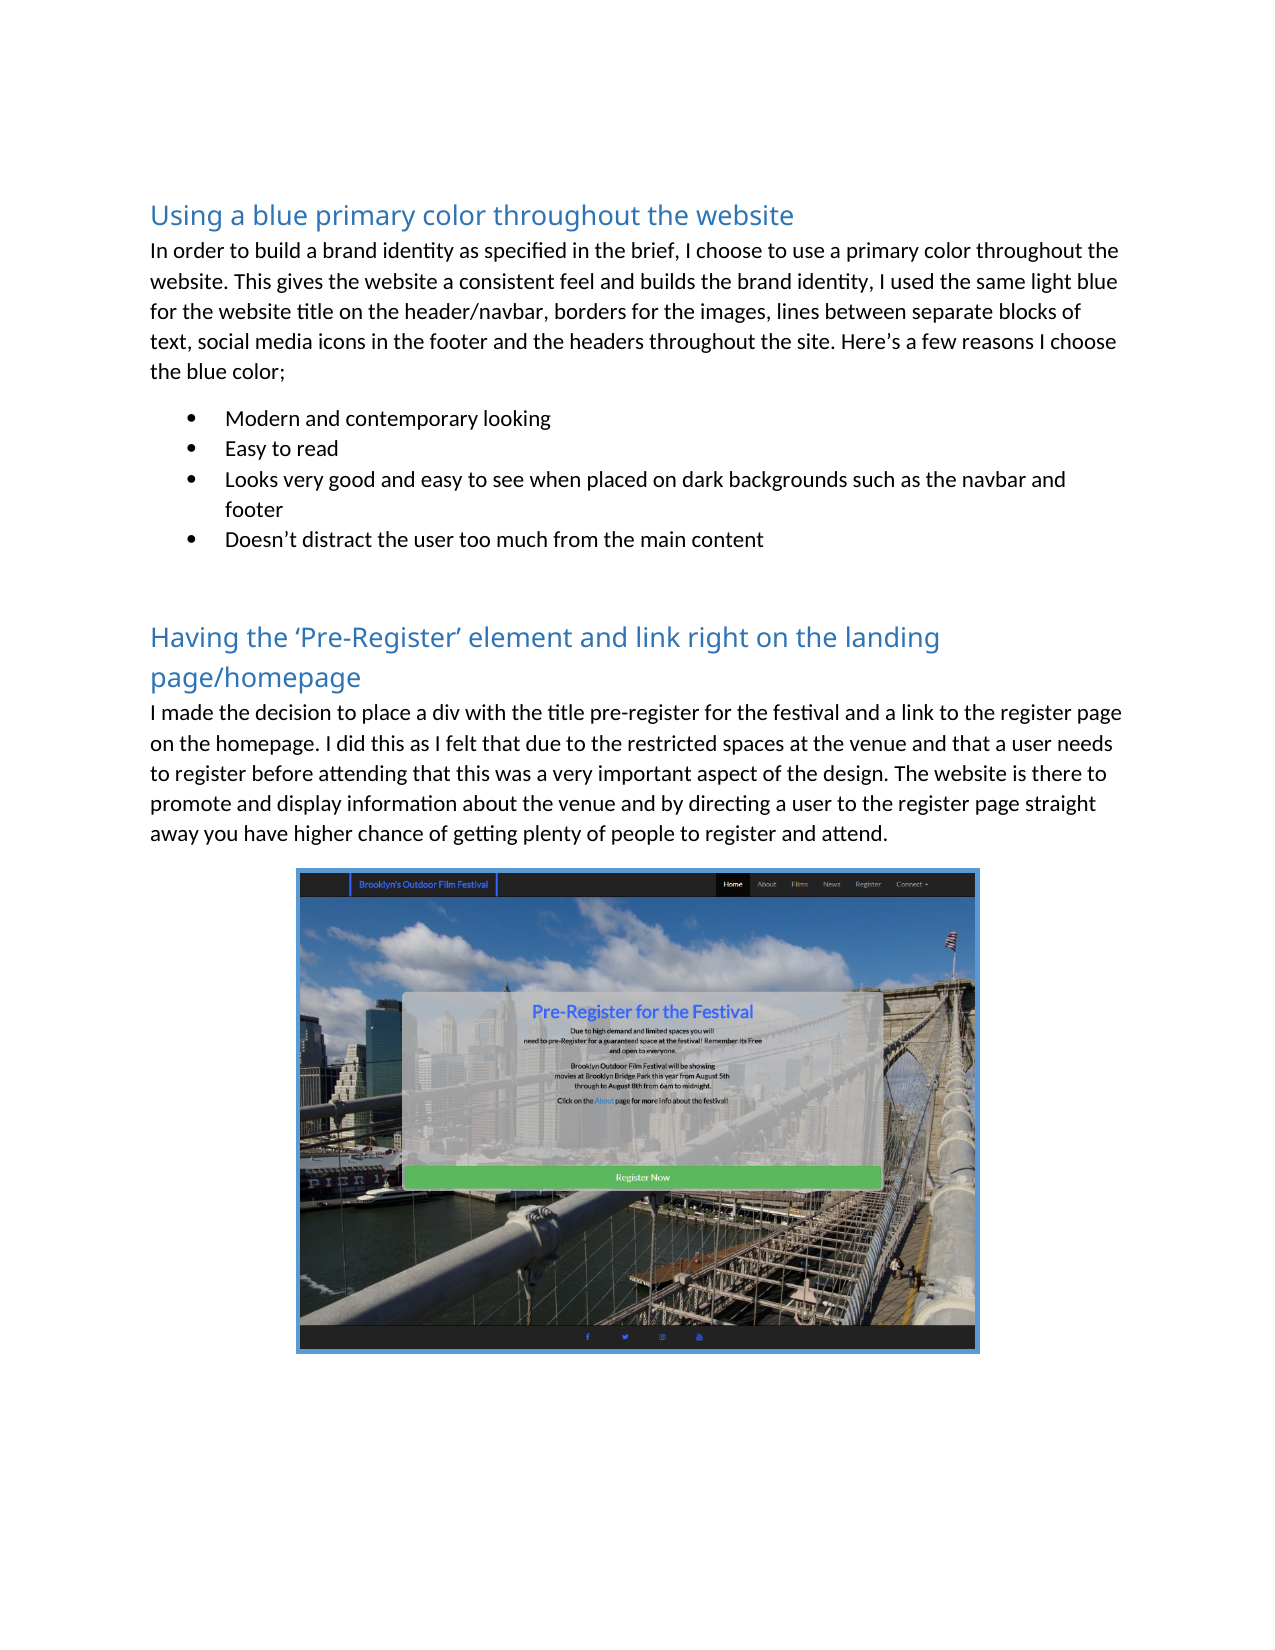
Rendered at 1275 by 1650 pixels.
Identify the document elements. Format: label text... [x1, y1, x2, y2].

list Easy to read [187, 434, 1125, 463]
list Modern and contemporary looking [187, 404, 1125, 432]
list Doesn’t distract the user too much from the main content [187, 525, 1125, 553]
list Looks very good and easy to see when placed on dark backgrounds such as the navbar and footer [187, 465, 1125, 523]
subtitle Having the ‘Pre-Register’ element and link right on the landing page/homepage [150, 619, 1125, 696]
subtitle Using a blue primary color throughout the website [150, 197, 1125, 234]
picture [300, 873, 975, 1349]
text In order to build a brand identity as specified in the brief, I choose to use a primary color throughout the website. This gives the website a consistent feel and builds the brand identity, I used the same light blue for the website title on the header/navbar, borders for the images, lines between separate blocks of text, social media icons in the footer and the headers throughout the site. Here’s a few reasons I choose the blue color; [150, 237, 1125, 386]
text I made the decision to place a div with the title pre-register for the festival and a link to the register page on the homepage. I did this as I felt that due to the restricted spaces at the venue and that a user needs to register before attending that this was a very important aspect of the design. The website is there to promote and display information about the venue and by directing a user to the register page straight away you have higher chance of getting plenty of people to register and attend. [150, 698, 1125, 847]
